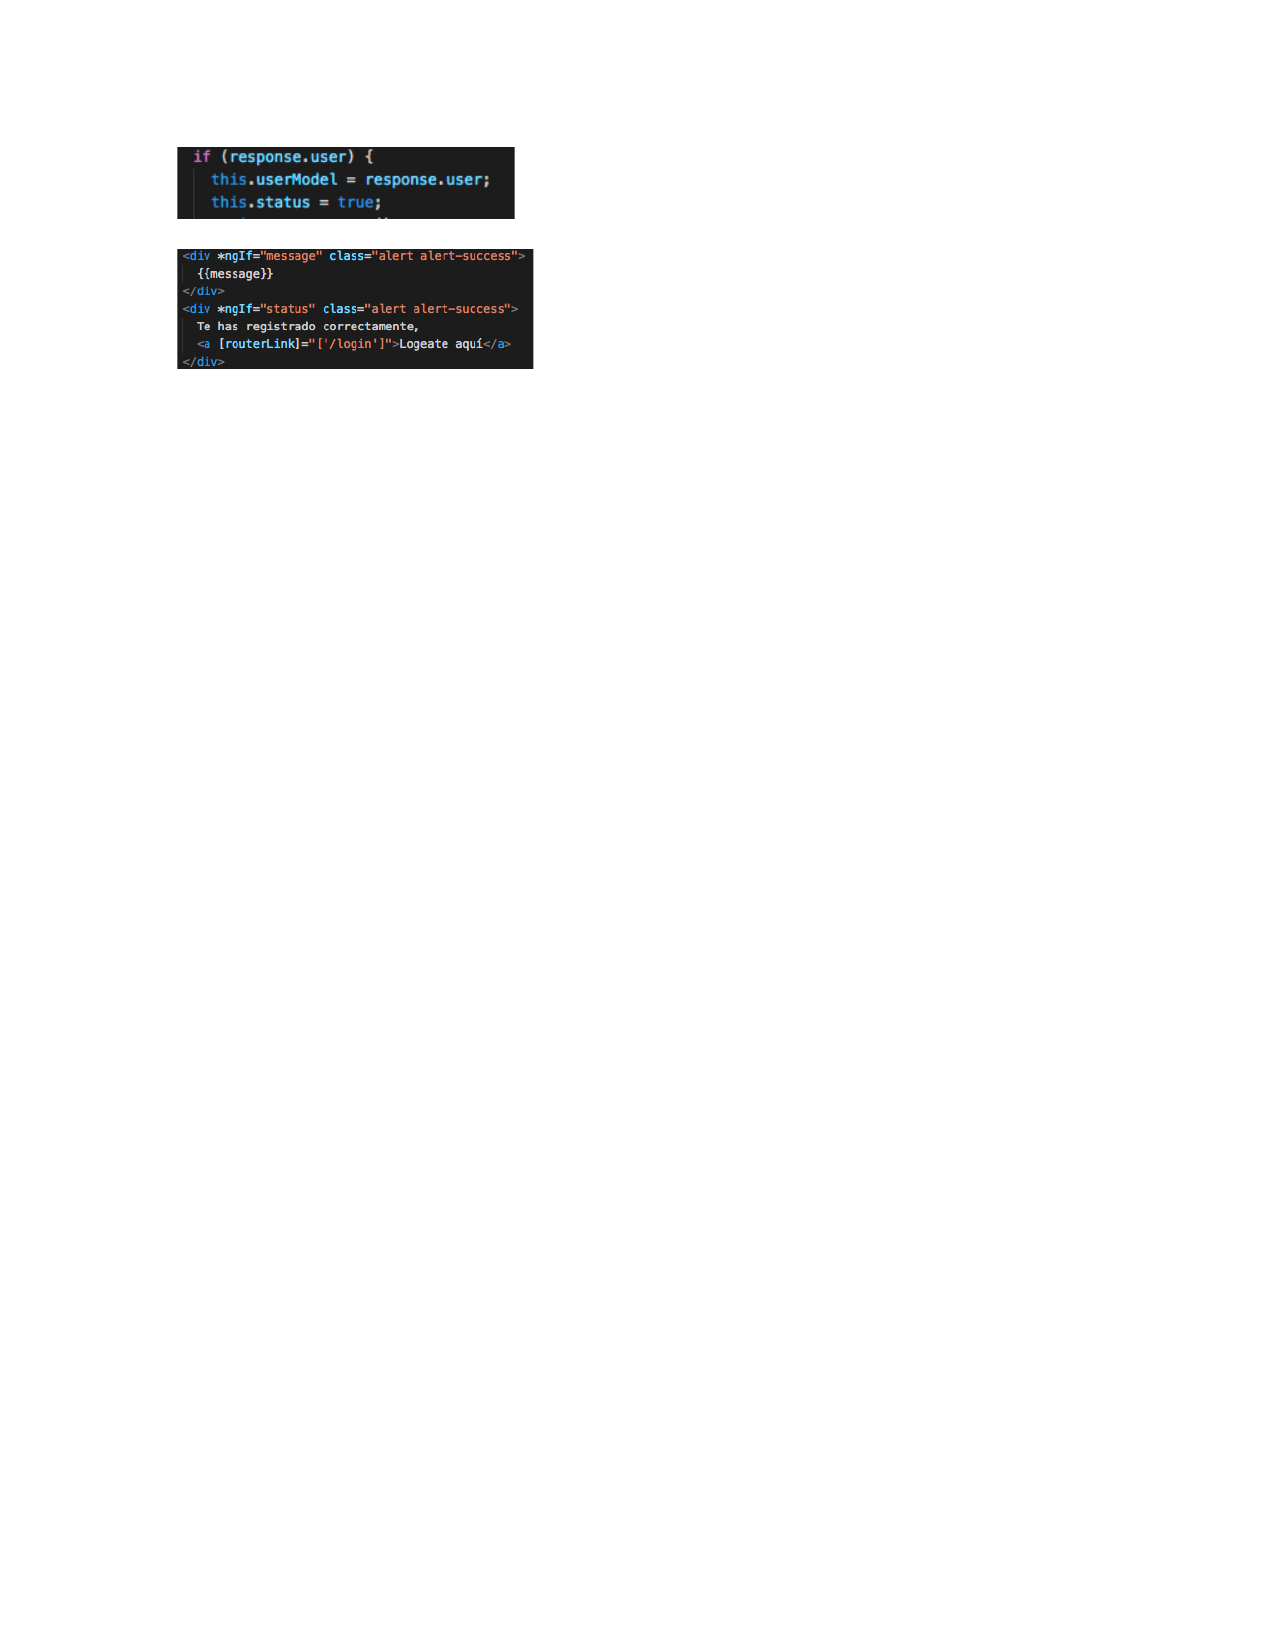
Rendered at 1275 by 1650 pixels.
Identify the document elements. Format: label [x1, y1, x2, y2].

picture [177, 249, 534, 369]
picture [177, 147, 515, 219]
